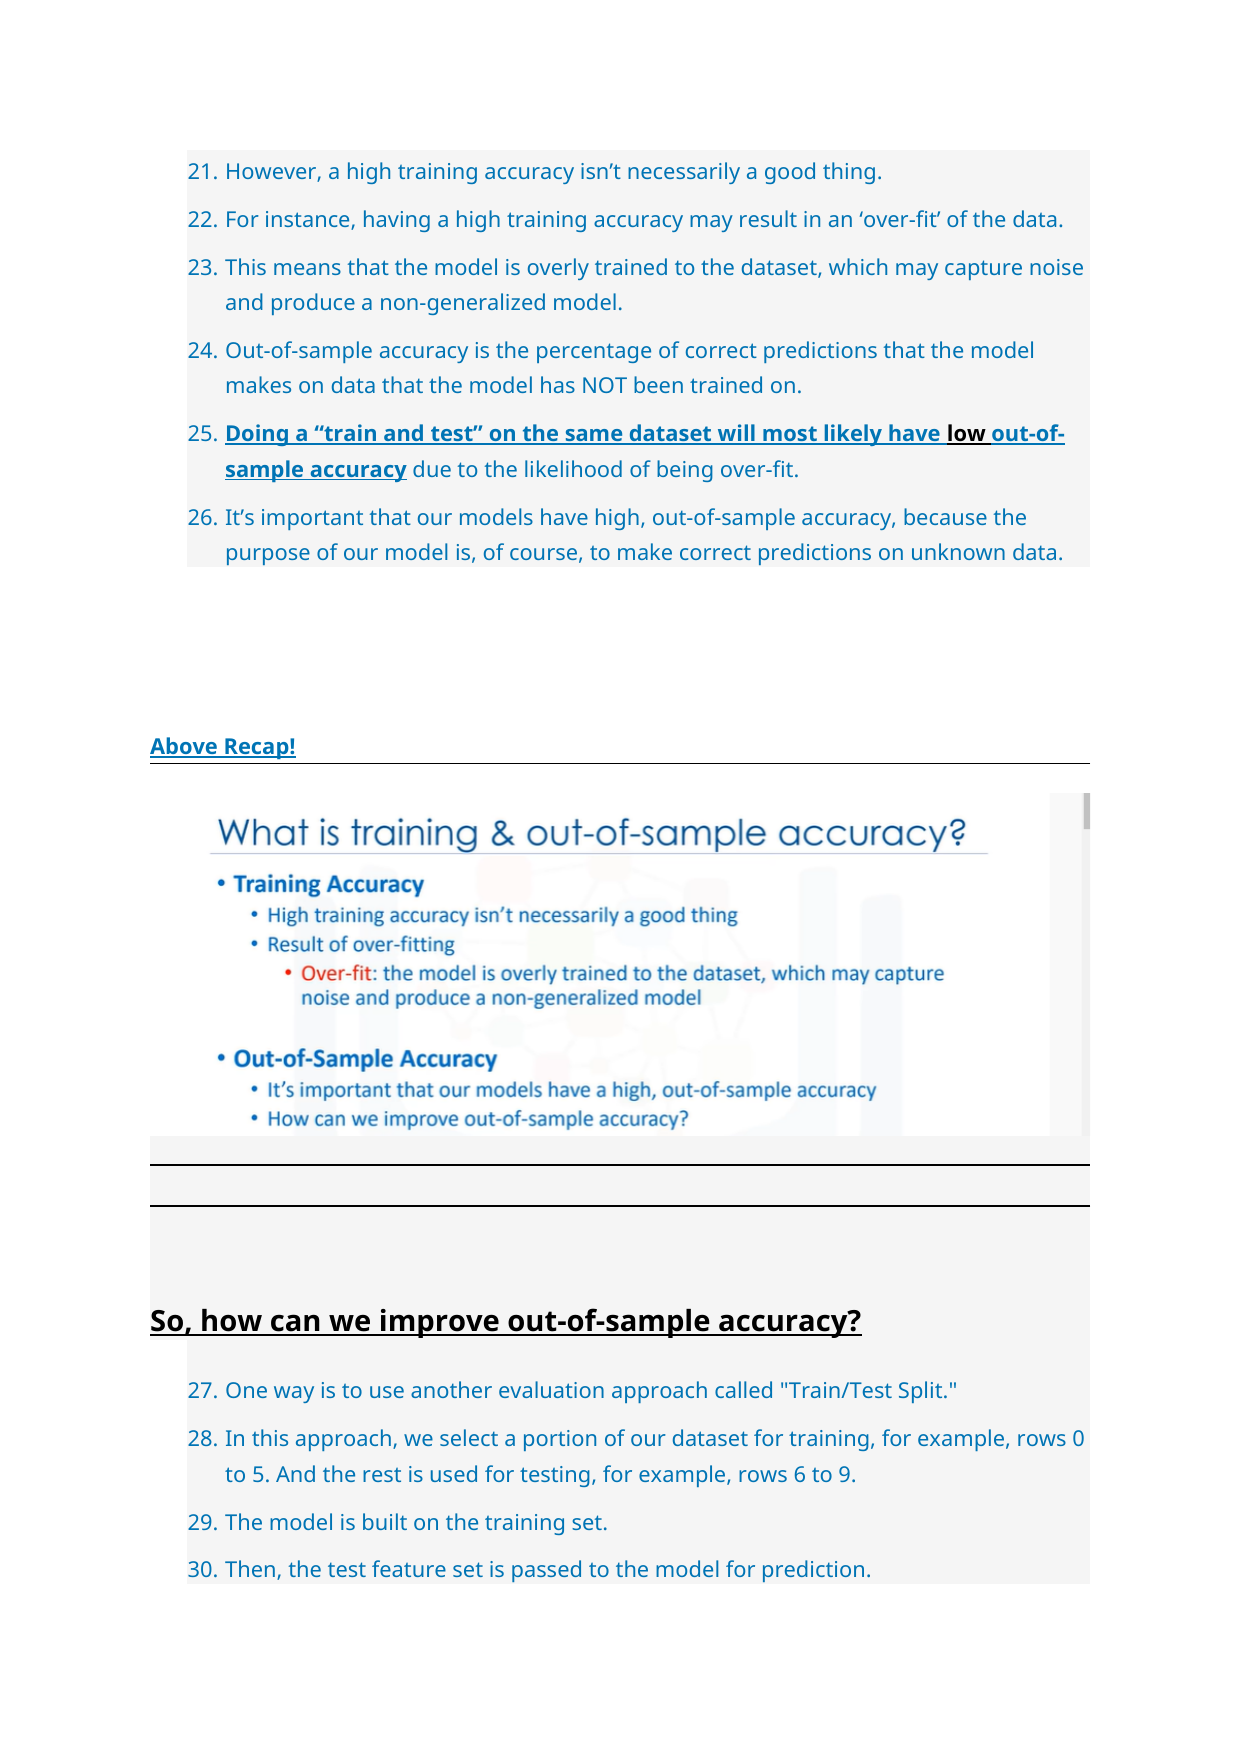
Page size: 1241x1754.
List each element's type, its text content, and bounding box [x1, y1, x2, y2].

list The model is built on the training set. [187, 1501, 1090, 1536]
list However, a high training accuracy isn’t necessarily a good thing. [187, 150, 1090, 185]
list In this approach, we select a portion of our dataset for training, for example, rows 0 to 5. And the rest is used for testing, for example, rows 6 to 9. [187, 1417, 1090, 1488]
list Out-of-sample accuracy is the percentage of correct predictions that the model makes on data that the model has NOT been trained on. [187, 329, 1090, 400]
picture [150, 793, 1091, 1136]
list Doing a “train and test” on the same dataset will most likely have low out-of-sample accuracy due to the likelihood of being over-fit. [187, 412, 1090, 483]
list This means that the model is overly trained to the dataset, which may capture noise and produce a non-generalized model. [187, 246, 1090, 317]
list It’s important that our models have high, out-of-sample accuracy, because the purpose of our model is, of course, to make correct predictions on unknown data. [187, 496, 1090, 567]
text Above Recap! [150, 725, 1090, 763]
list One way is to use another evaluation approach called "Train/Test Split." [187, 1369, 1090, 1405]
text So, how can we improve out-of-sample accuracy? [150, 1301, 1090, 1340]
list For instance, having a high training accuracy may result in an ‘over-fit’ of the data. [187, 198, 1090, 233]
list Then, the test feature set is passed to the model for prediction. [187, 1549, 1090, 1584]
